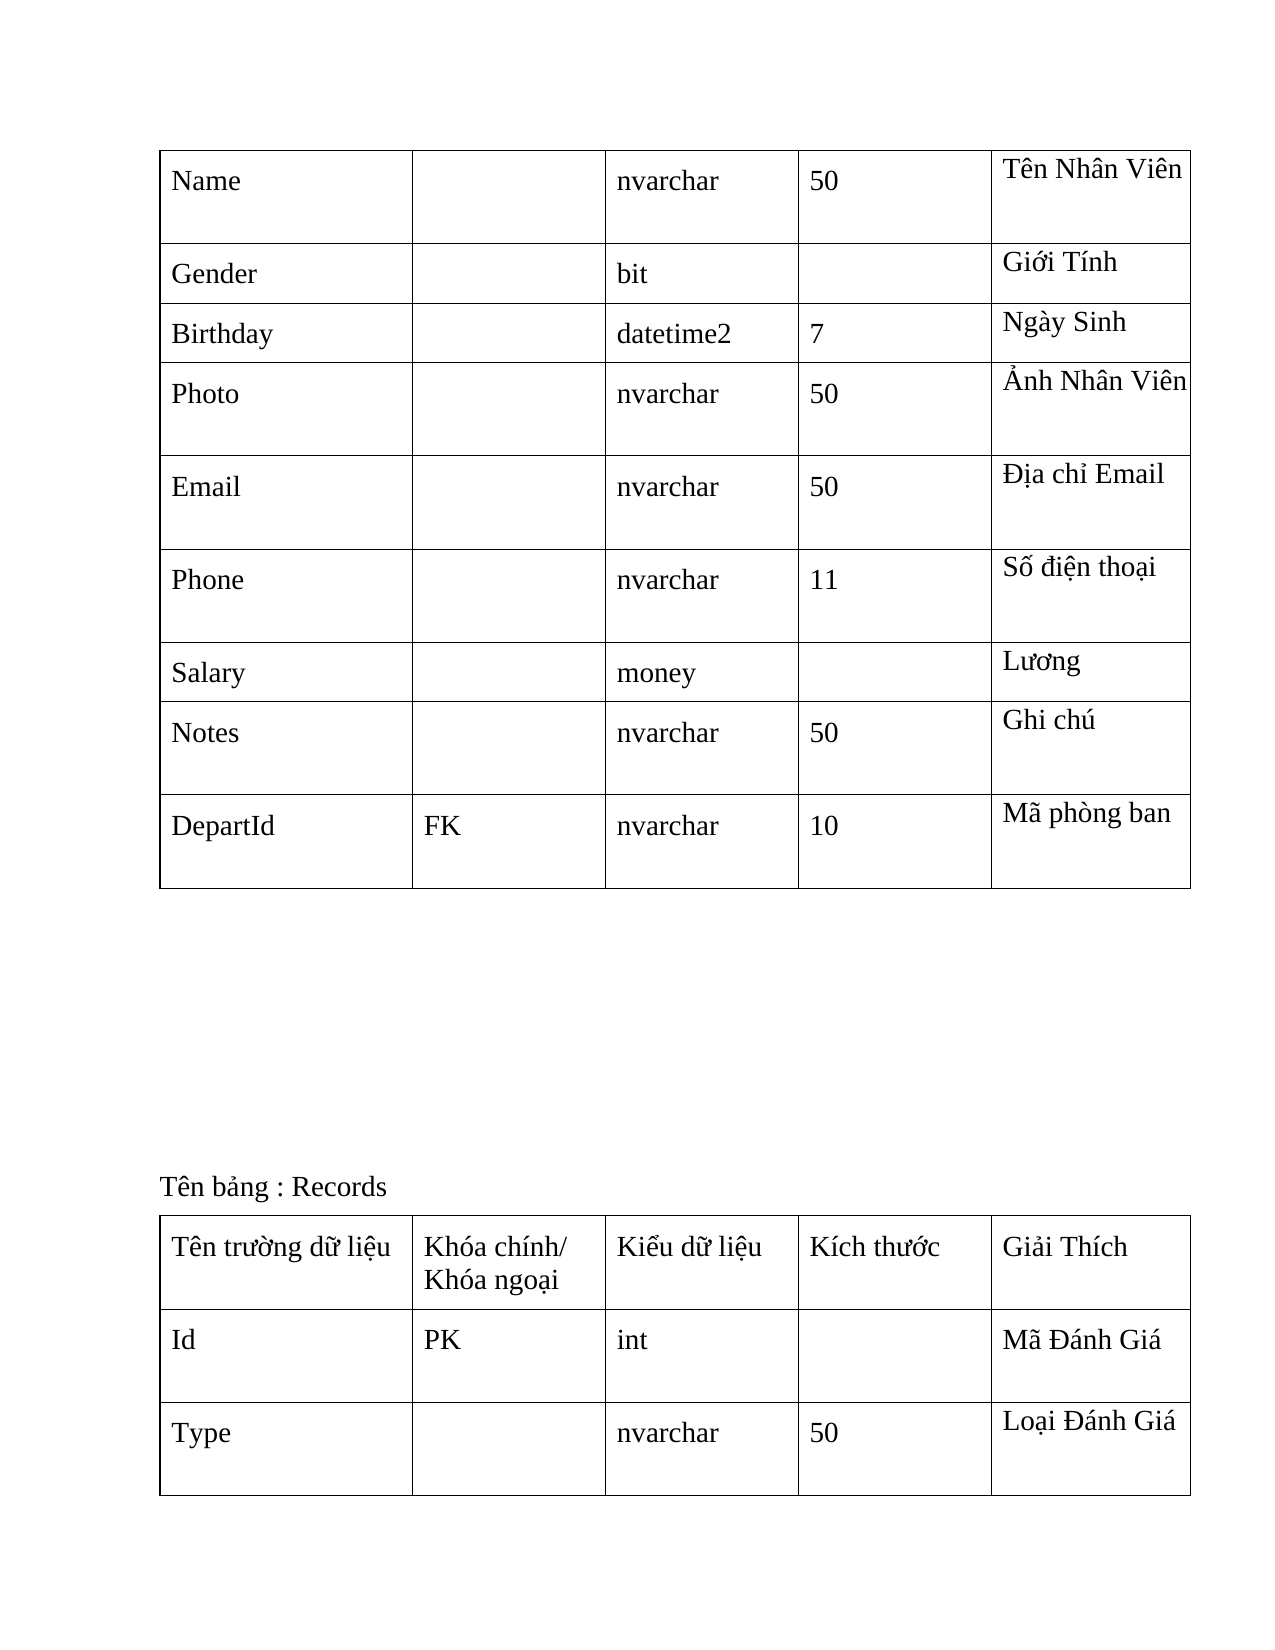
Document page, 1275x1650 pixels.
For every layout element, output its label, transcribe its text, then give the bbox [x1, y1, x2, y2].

table_cell nvarchar [606, 550, 798, 642]
table_cell nvarchar [606, 363, 798, 455]
table_cell [413, 550, 605, 642]
table_cell Số điện thoại [992, 550, 1190, 642]
table_cell [413, 1403, 605, 1495]
table_cell Salary [161, 643, 412, 701]
table_cell Name [161, 151, 412, 243]
table_cell Địa chỉ Email [992, 456, 1190, 548]
table_cell 7 [799, 304, 991, 362]
table_cell Ảnh Nhân Viên [992, 363, 1190, 455]
table_cell nvarchar [606, 795, 798, 887]
table_header Kiểu dữ liệu [606, 1216, 798, 1308]
table_cell int [606, 1310, 798, 1402]
table_cell Type [161, 1403, 412, 1495]
table_cell Mã Đánh Giá [992, 1310, 1190, 1402]
table_cell nvarchar [606, 151, 798, 243]
table_cell [799, 643, 991, 701]
table_cell Notes [161, 702, 412, 794]
table_cell [413, 643, 605, 701]
table_cell datetime2 [606, 304, 798, 362]
table_header Khóa chính/ Khóa ngoại [413, 1216, 605, 1308]
table_cell 50 [799, 1403, 991, 1495]
table_cell money [606, 643, 798, 701]
table_cell 50 [799, 456, 991, 548]
table_cell [413, 244, 605, 303]
table_cell nvarchar [606, 456, 798, 548]
table_cell 10 [799, 795, 991, 887]
table_cell [413, 151, 605, 243]
table_header Tên trường dữ liệu [161, 1216, 412, 1308]
table_cell bit [606, 244, 798, 303]
table_cell [413, 702, 605, 794]
table_cell Mã phòng ban [992, 795, 1190, 887]
table_cell Ghi chú [992, 702, 1190, 794]
table_cell [799, 1310, 991, 1402]
table_cell [413, 456, 605, 548]
table_cell nvarchar [606, 1403, 798, 1495]
table_cell 50 [799, 363, 991, 455]
table_cell [799, 244, 991, 303]
table_cell Phone [161, 550, 412, 642]
table_header Giải Thích [992, 1216, 1190, 1308]
table_cell [413, 363, 605, 455]
table_cell Birthday [161, 304, 412, 362]
table_cell Tên Nhân Viên [992, 151, 1190, 243]
table_cell [413, 304, 605, 362]
table_cell nvarchar [606, 702, 798, 794]
table_cell Photo [161, 363, 412, 455]
table_cell Gender [161, 244, 412, 303]
table_cell Lương [992, 643, 1190, 701]
table_cell Email [161, 456, 412, 548]
table_cell Id [161, 1310, 412, 1402]
table_cell 11 [799, 550, 991, 642]
table_cell 50 [799, 151, 991, 243]
table_cell DepartId [161, 795, 412, 887]
table_header Kích thước [799, 1216, 991, 1308]
table_cell Giới Tính [992, 244, 1190, 303]
list Tên bảng : Records [159, 1169, 1125, 1203]
table_cell FK [413, 795, 605, 887]
table_cell Loại Đánh Giá [992, 1403, 1190, 1495]
table_cell Ngày Sinh [992, 304, 1190, 362]
table_cell 50 [799, 702, 991, 794]
table_cell PK [413, 1310, 605, 1402]
